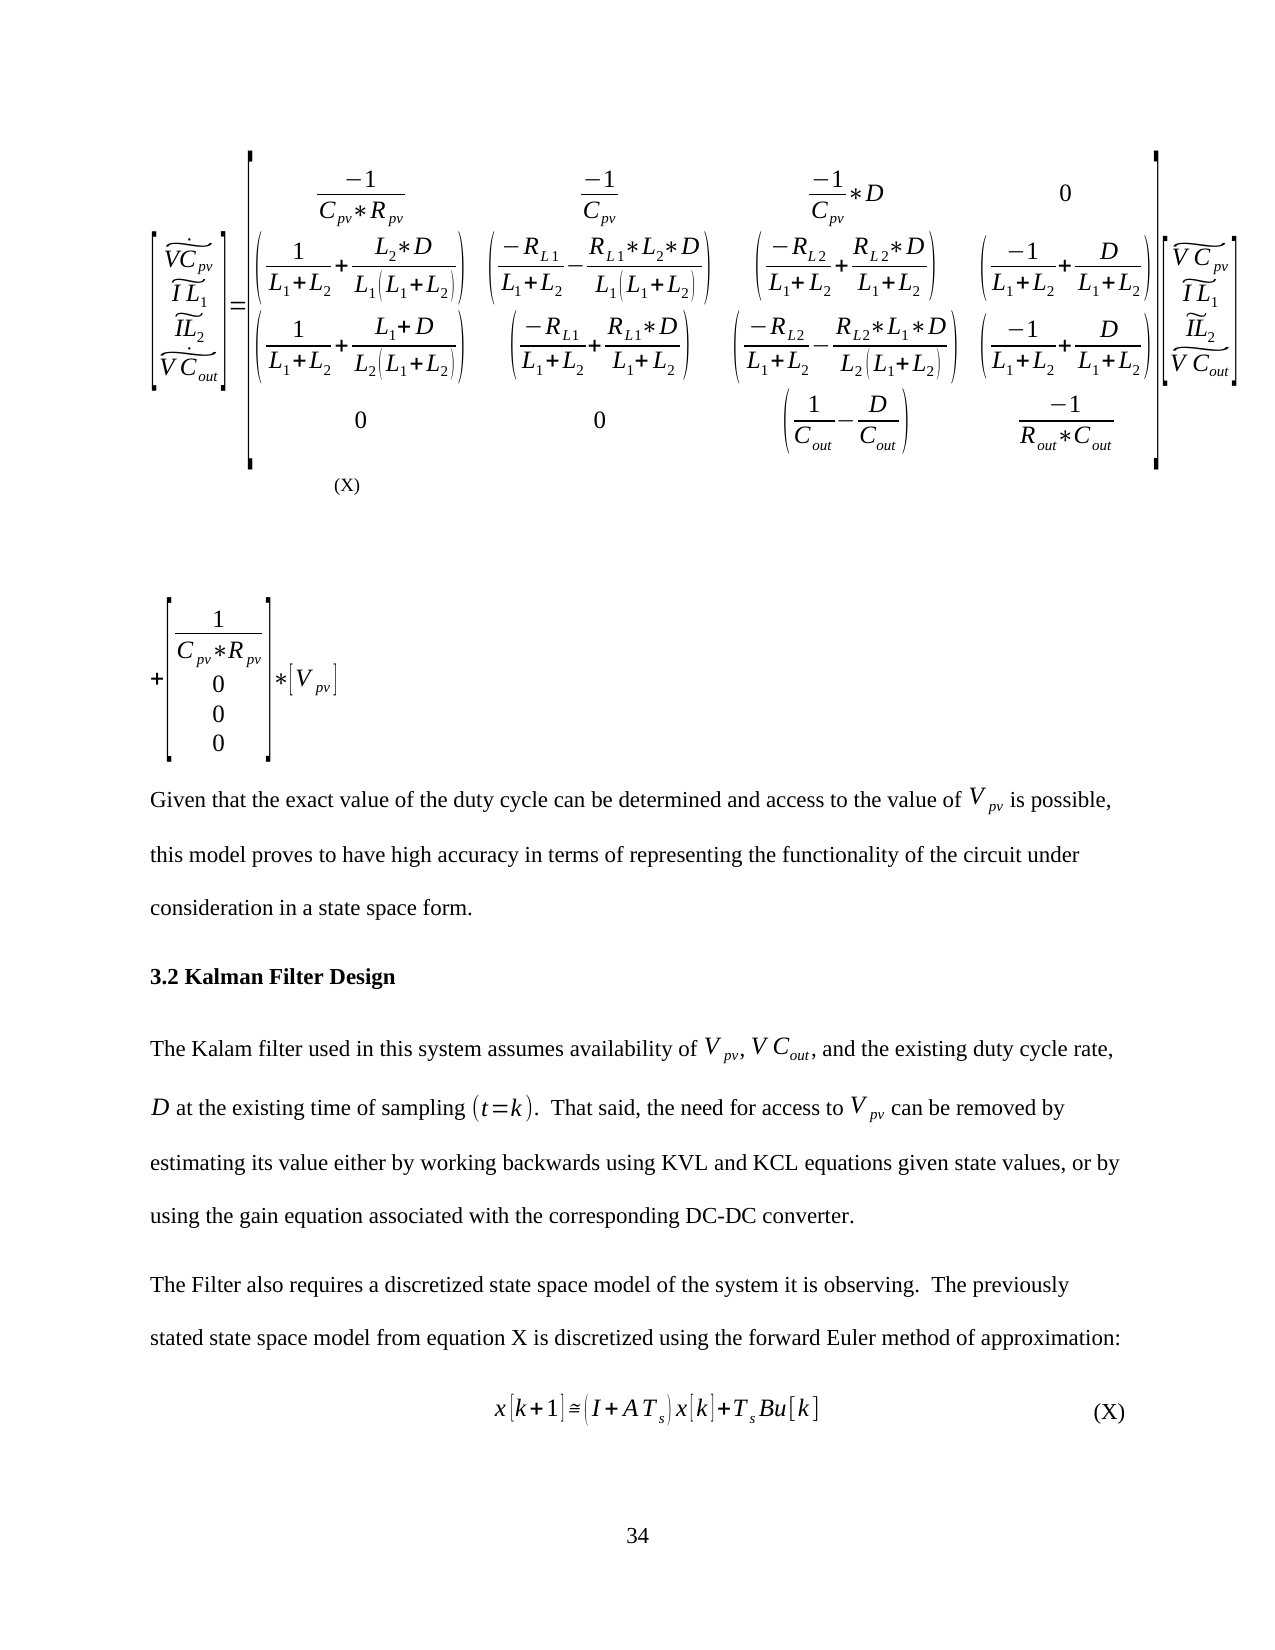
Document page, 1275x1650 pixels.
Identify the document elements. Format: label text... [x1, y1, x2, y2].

text The Filter also requires a discretized state space model of the system it is observing. The previously stated state space model from equation X is discretized using the forward Euler method of approximation: [150, 1271, 1125, 1351]
text (X) [150, 1393, 1125, 1428]
text Given that the exact value of the duty cycle can be determined and access to the value of is possible, this model proves to have high accuracy in terms of representing the functionality of the circuit under consideration in a state space form. [150, 783, 1125, 920]
text 3.2 Kalman Filter Design [150, 963, 1125, 989]
text (X) [150, 150, 1125, 496]
text The Kalam filter used in this system assumes availability of , , and the existing duty cycle rate, at the existing time of sampling . That said, the need for access to can be removed by estimating its value either by working backwards using KVL and KCL equations given state values, or by using the gain equation associated with the corresponding DC-DC converter. [150, 1032, 1125, 1228]
